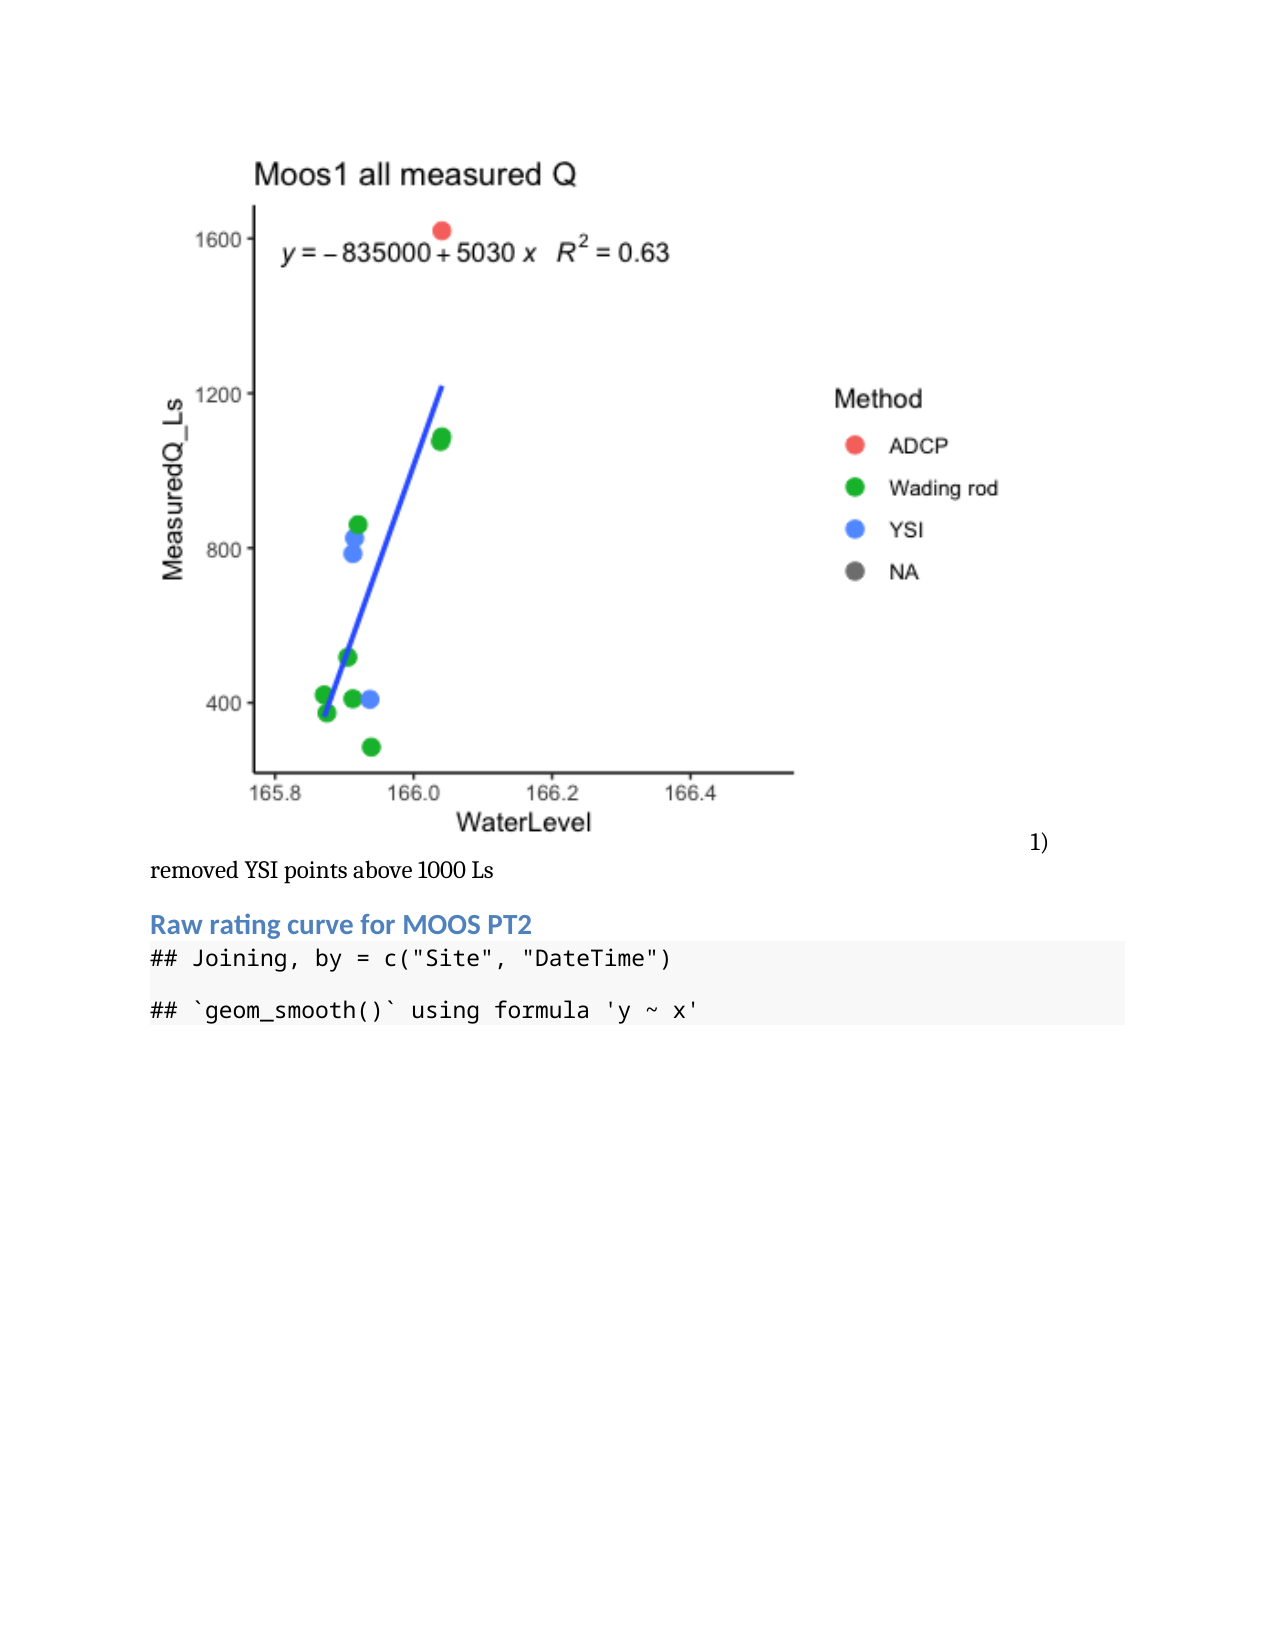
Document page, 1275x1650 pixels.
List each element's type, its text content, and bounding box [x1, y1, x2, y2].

text ## Joining, by = c("Site", "DateTime") [150, 941, 1125, 973]
picture [150, 150, 1025, 850]
subtitle Raw rating curve for MOOS PT2 [150, 906, 1125, 941]
text ## `geom_smooth()` using formula 'y ~ x' [150, 993, 1125, 1025]
